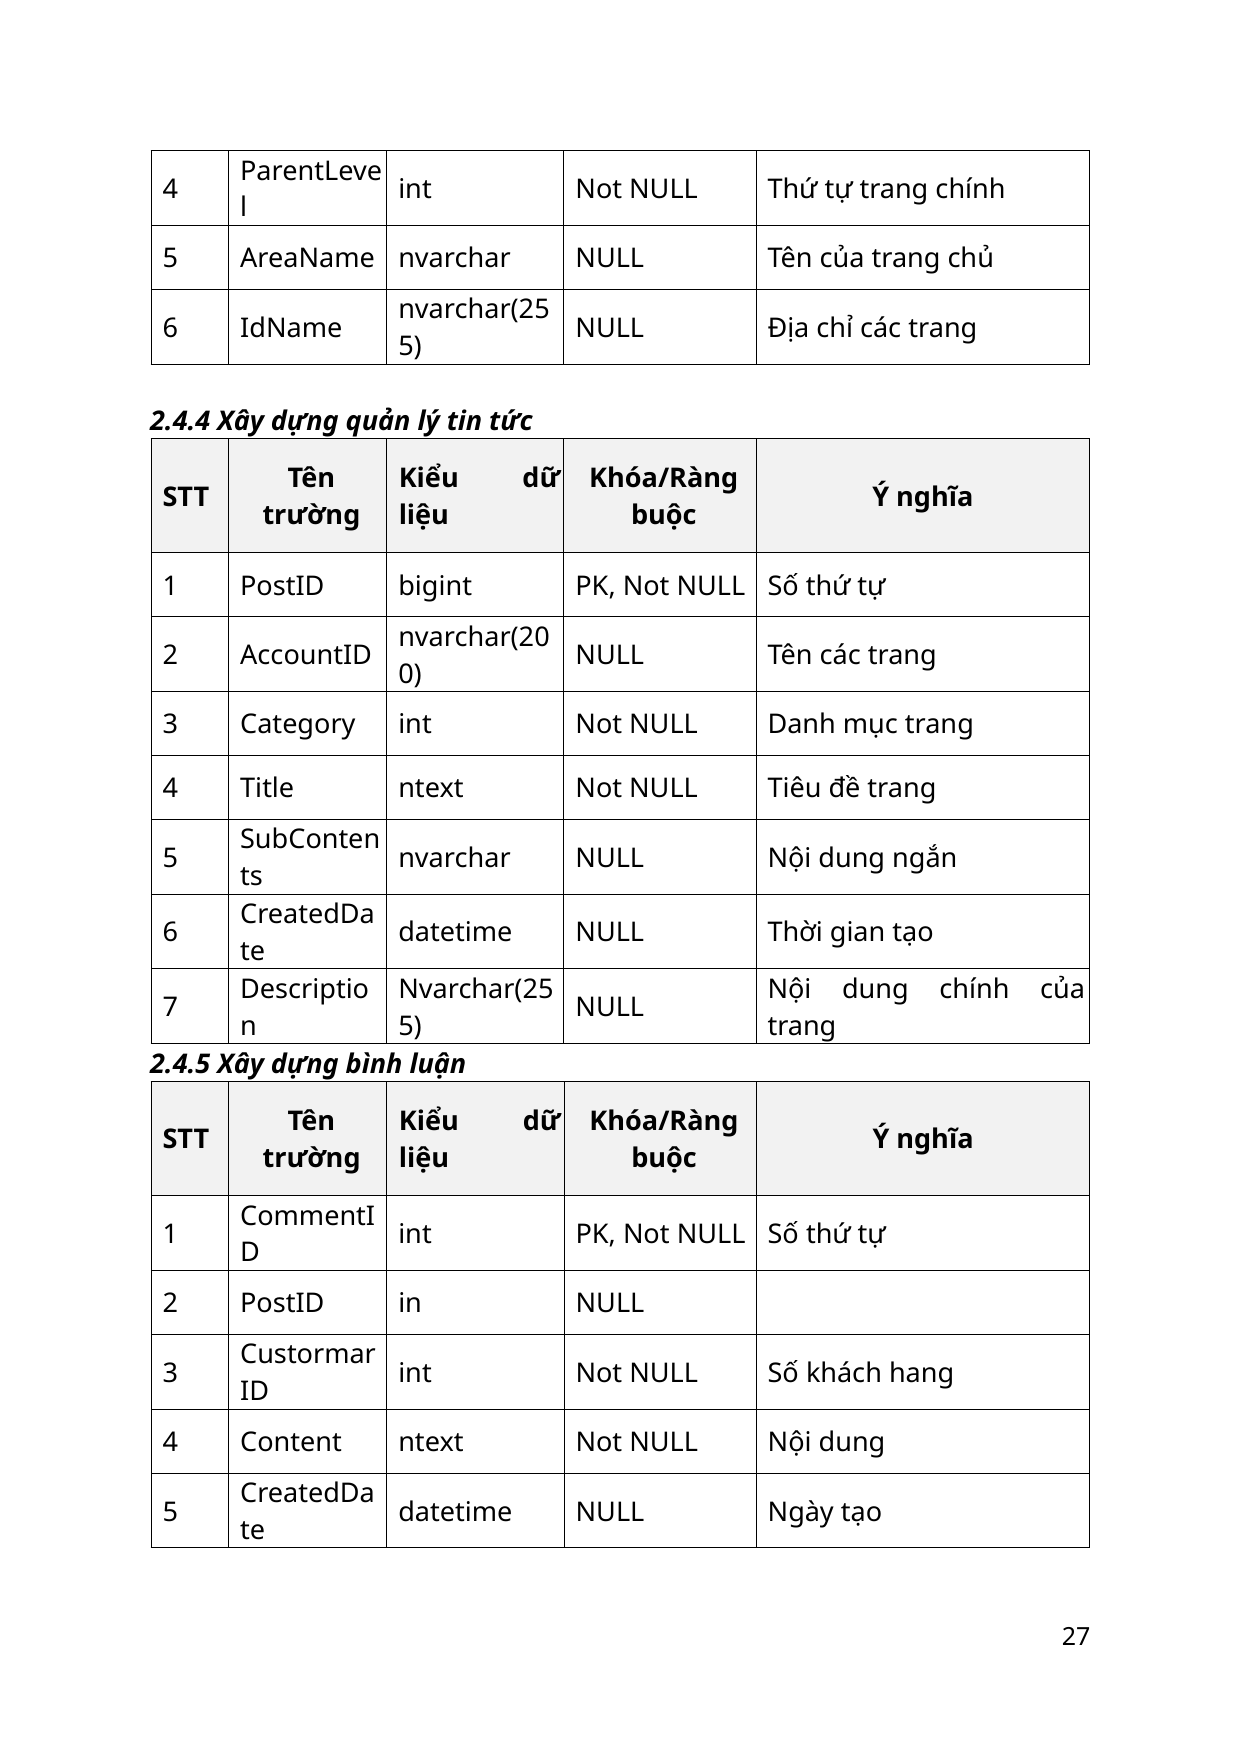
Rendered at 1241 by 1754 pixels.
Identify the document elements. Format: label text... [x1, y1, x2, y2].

table_cell Tiêu đề trang [757, 756, 1089, 819]
table_header Khóa/Ràng buộc [565, 1082, 756, 1195]
table_cell PK, Not NULL [565, 1196, 756, 1270]
table_cell 5 [152, 226, 228, 289]
table_header Tên trường [229, 1082, 386, 1195]
table_cell nvarchar(200) [387, 617, 563, 691]
table_cell in [387, 1271, 564, 1334]
table_cell 7 [152, 969, 228, 1043]
table_cell nvarchar [387, 820, 563, 893]
table_cell 1 [152, 1196, 228, 1270]
table_cell Not NULL [565, 1410, 756, 1472]
table_cell int [387, 1196, 564, 1270]
table_cell nvarchar [387, 226, 563, 289]
table_cell CustormarID [229, 1335, 386, 1408]
table_cell 3 [152, 1335, 228, 1408]
table_header Khóa/Ràng buộc [564, 439, 756, 552]
table_cell Nội dung ngắn [757, 820, 1089, 893]
table_cell IdName [229, 290, 386, 363]
table_cell PostID [229, 1271, 386, 1334]
table_header Kiểu dữ liệu [387, 439, 563, 552]
table_cell PostID [229, 553, 386, 616]
table_cell AccountID [229, 617, 386, 691]
table_cell Not NULL [564, 151, 756, 225]
table_cell Description [229, 969, 386, 1043]
table_cell datetime [387, 895, 563, 968]
table_cell 2 [152, 617, 228, 691]
table_cell PK, Not NULL [564, 553, 756, 616]
table_cell int [387, 151, 563, 225]
table_cell 4 [152, 151, 228, 225]
table_header Ý nghĩa [757, 439, 1089, 552]
table_cell 6 [152, 290, 228, 363]
table_cell NULL [565, 1474, 756, 1547]
table_cell Ngày tạo [757, 1474, 1089, 1547]
table_cell CreatedDate [229, 1474, 386, 1547]
table_cell CommentID [229, 1196, 386, 1270]
table_cell 3 [152, 692, 228, 755]
table_header STT [152, 439, 228, 552]
table_cell NULL [564, 617, 756, 691]
table_cell Số thứ tự [757, 553, 1089, 616]
table_cell nvarchar(255) [387, 290, 563, 363]
table_cell Danh mục trang [757, 692, 1089, 755]
table_cell NULL [564, 226, 756, 289]
table_cell SubContents [229, 820, 386, 893]
table_header Kiểu dữ liệu [387, 1082, 564, 1195]
table_cell 5 [152, 820, 228, 893]
table_cell ntext [387, 1410, 564, 1472]
table_cell 4 [152, 1410, 228, 1472]
table_cell Thứ tự trang chính [757, 151, 1089, 225]
table_cell NULL [565, 1271, 756, 1334]
table_cell ntext [387, 756, 563, 819]
table_header Tên trường [229, 439, 386, 552]
table_cell NULL [564, 820, 756, 893]
table_header STT [152, 1082, 228, 1195]
table_cell [757, 1271, 1089, 1334]
table_cell Nội dung [757, 1410, 1089, 1472]
text 2.4.4 Xây dựng quản lý tin tức [150, 401, 1090, 438]
table_cell bigint [387, 553, 563, 616]
table_cell Thời gian tạo [757, 895, 1089, 968]
table_cell Not NULL [564, 756, 756, 819]
table_cell 5 [152, 1474, 228, 1547]
table_cell int [387, 692, 563, 755]
table_cell Số thứ tự [757, 1196, 1089, 1270]
text 2.4.5 Xây dựng bình luận [150, 1044, 1090, 1081]
table_cell 6 [152, 895, 228, 968]
table_cell AreaName [229, 226, 386, 289]
table_cell Địa chỉ các trang [757, 290, 1089, 363]
table_cell 1 [152, 553, 228, 616]
table_header Ý nghĩa [757, 1082, 1089, 1195]
table_cell Nvarchar(255) [387, 969, 563, 1043]
table_cell Not NULL [565, 1335, 756, 1408]
table_cell Nội dung chính của trang [757, 969, 1089, 1043]
table_cell NULL [564, 969, 756, 1043]
table_cell Title [229, 756, 386, 819]
table_cell CreatedDate [229, 895, 386, 968]
table_cell NULL [564, 895, 756, 968]
table_cell 2 [152, 1271, 228, 1334]
table_cell Not NULL [564, 692, 756, 755]
table_cell Tên của trang chủ [757, 226, 1089, 289]
table_cell int [387, 1335, 564, 1408]
table_cell Tên các trang [757, 617, 1089, 691]
table_cell datetime [387, 1474, 564, 1547]
table_cell ParentLevel [229, 151, 386, 225]
table_cell Content [229, 1410, 386, 1472]
table_cell 4 [152, 756, 228, 819]
table_cell Số khách hang [757, 1335, 1089, 1408]
table_cell Category [229, 692, 386, 755]
table_cell NULL [564, 290, 756, 363]
